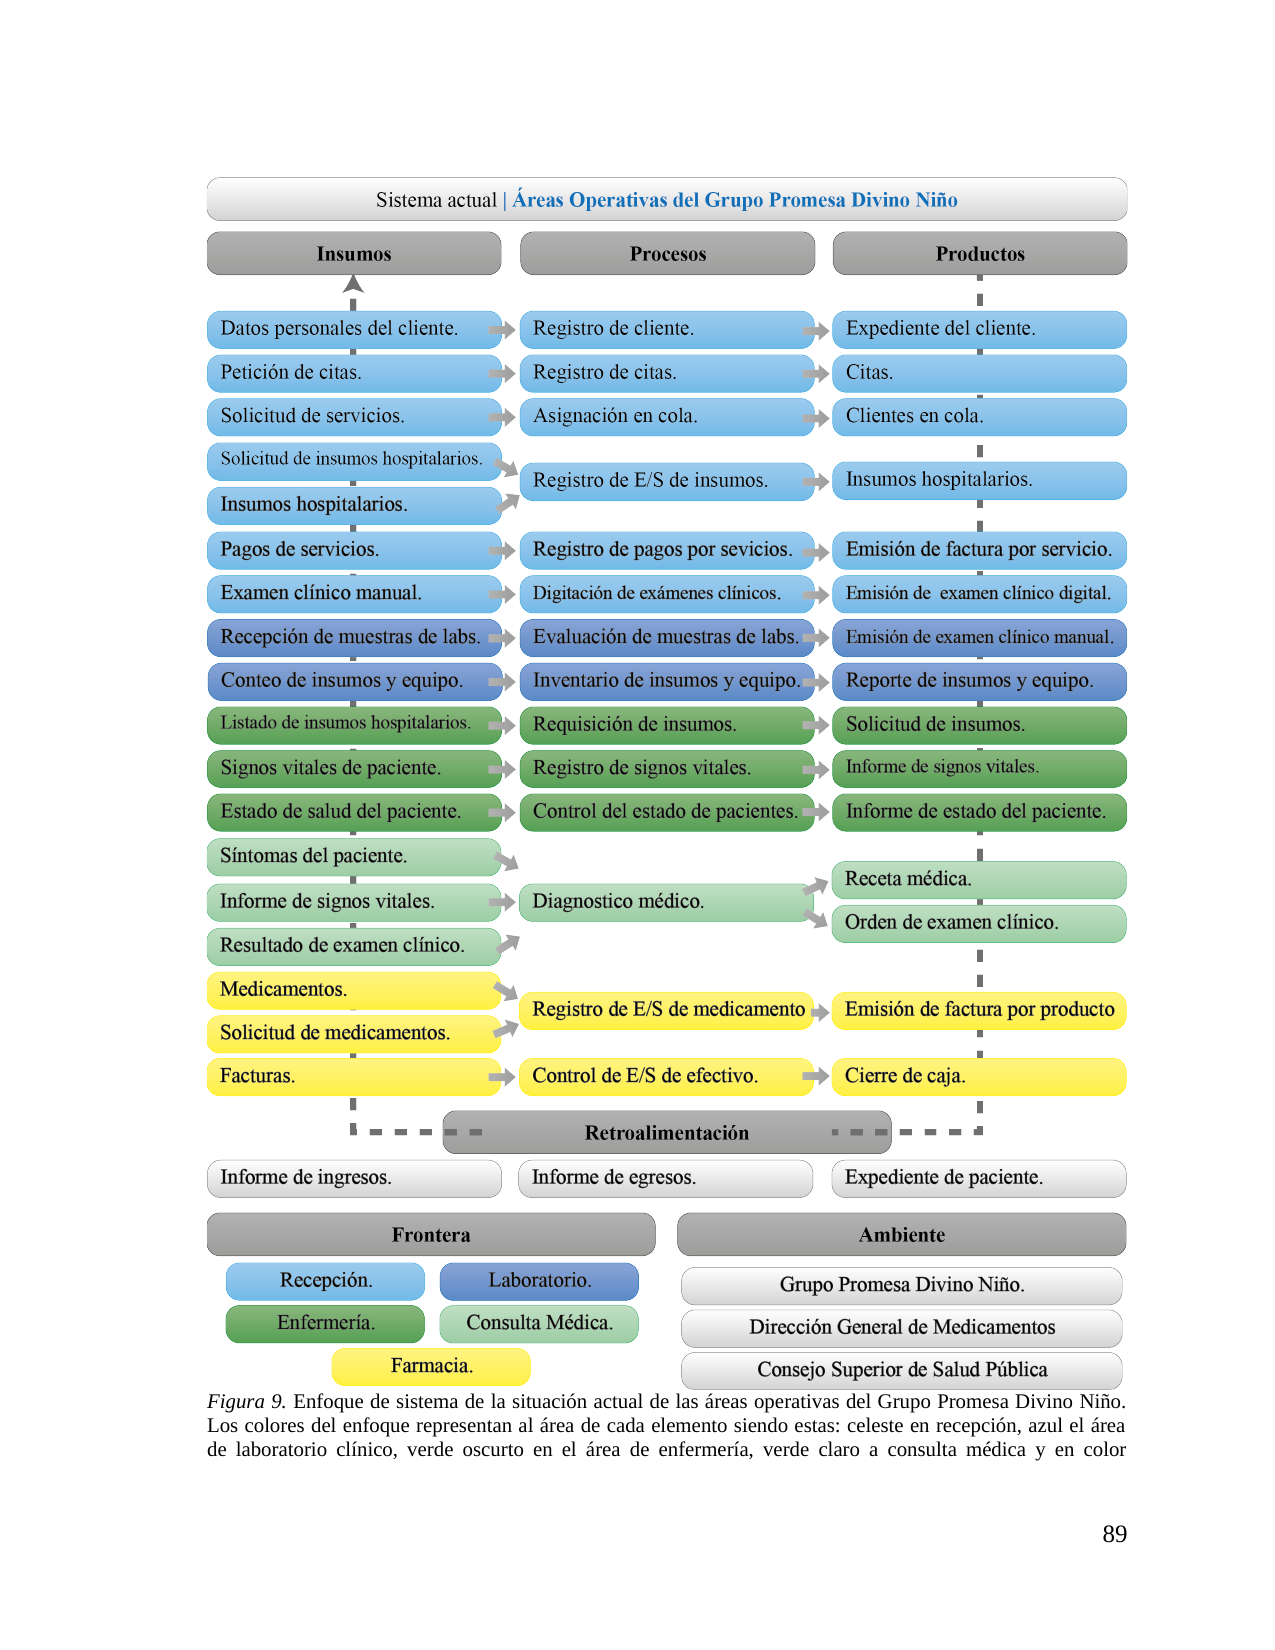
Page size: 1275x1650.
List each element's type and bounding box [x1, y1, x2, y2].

text [207, 1390, 1127, 1461]
picture [206, 177, 1128, 1390]
